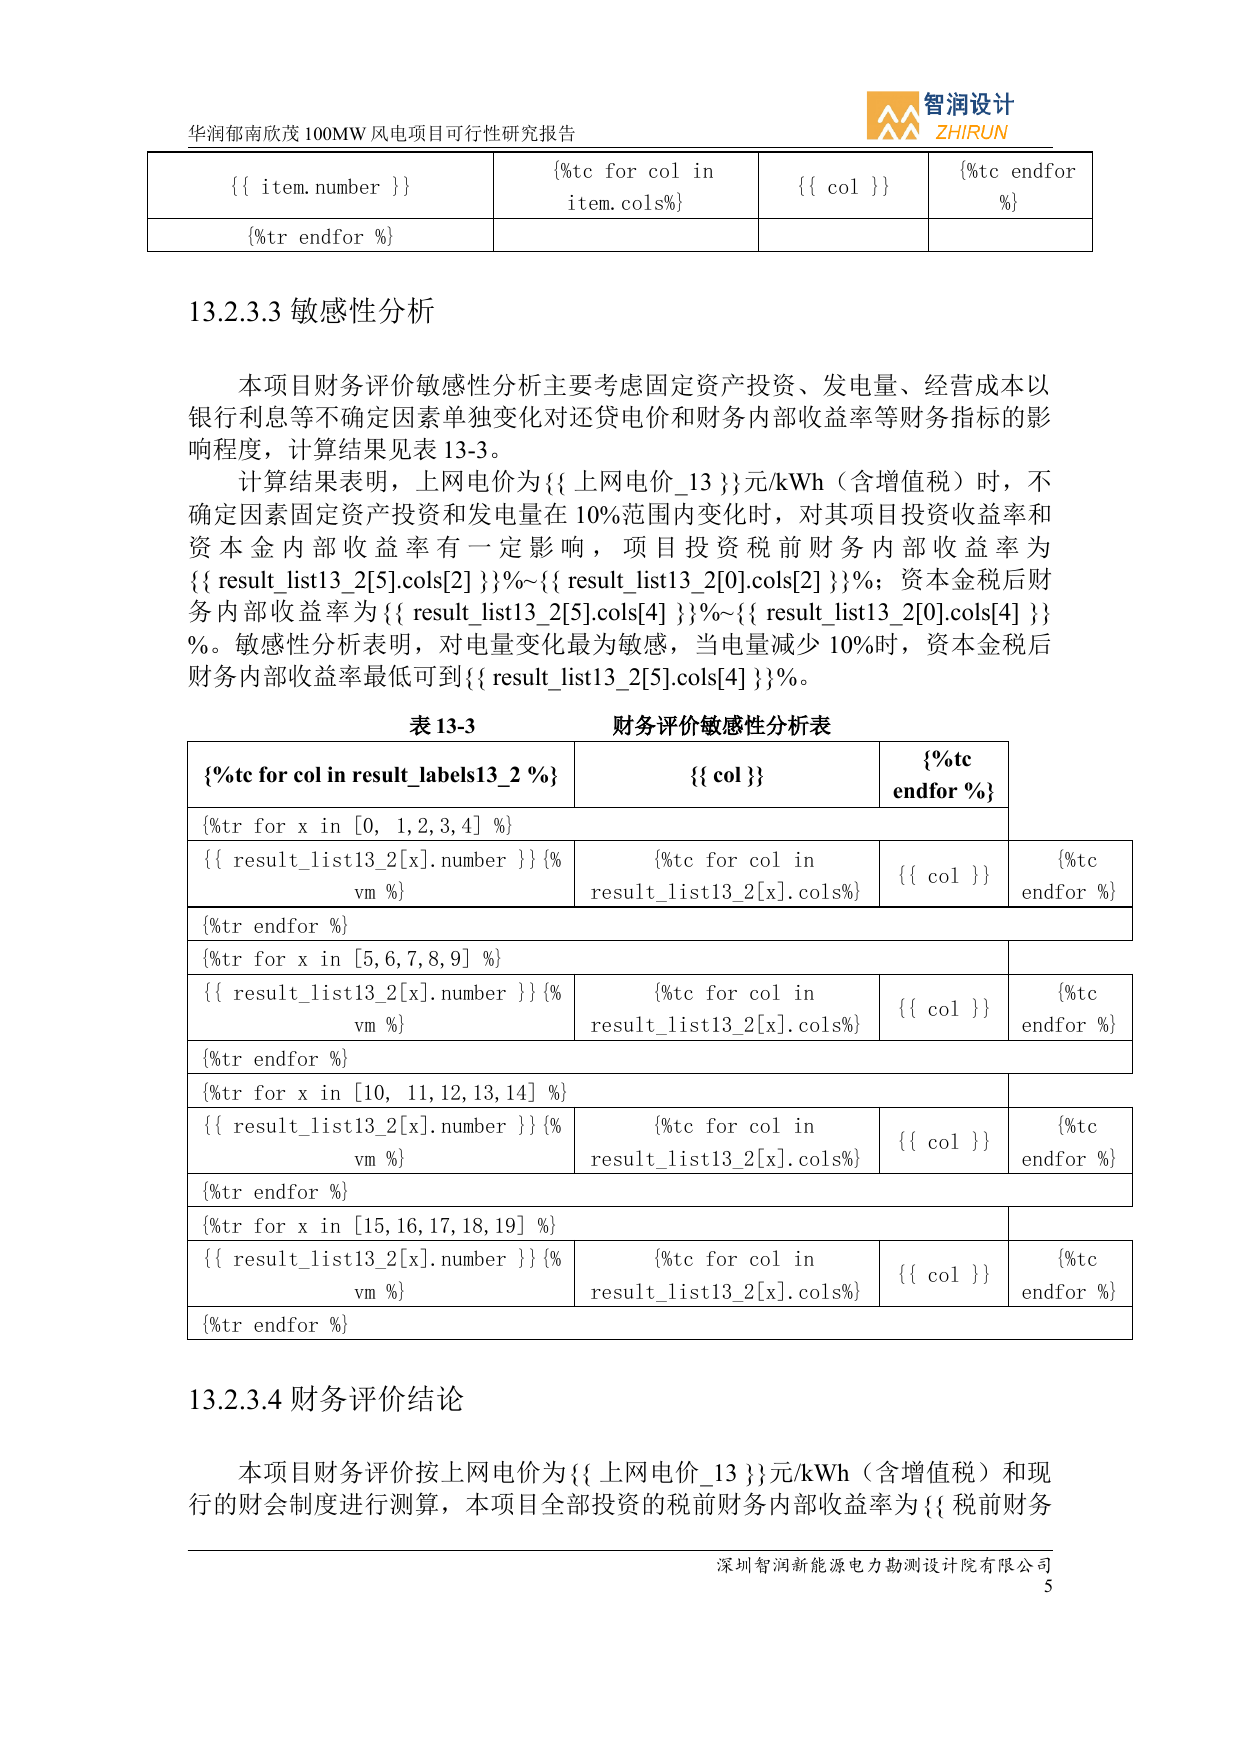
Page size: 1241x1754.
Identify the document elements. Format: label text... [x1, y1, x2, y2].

table_header {%tc endfor %} [880, 742, 1008, 807]
table_cell {%tr for x in [5,6,7,8,9] %} [188, 941, 1008, 973]
table_cell {{ col }} [880, 1241, 1008, 1306]
table_cell {%tr for x in [10, 11,12,13,14] %} [188, 1074, 1008, 1107]
table_cell {%tc endfor %} [929, 153, 1092, 217]
table_cell {%tc for col in result_list13_2[x].cols%} [575, 1241, 879, 1306]
table_cell {%tr endfor %} [148, 219, 493, 251]
table_cell {{ result_list13_2[x].number }}{% vm %} [188, 1108, 574, 1173]
table_header {{ col }} [575, 742, 879, 807]
table_cell {%tr endfor %} [188, 908, 1132, 940]
text 13.2.3.3 敏感性分析 [187, 277, 1053, 342]
table_cell [929, 219, 1092, 251]
table_cell {%tc for col in item.cols%} [494, 153, 758, 217]
table_cell {%tr endfor %} [188, 1041, 1132, 1073]
table_cell {%tc endfor %} [1009, 1108, 1132, 1173]
table_cell {{ col }} [880, 975, 1008, 1039]
table_cell [759, 219, 928, 251]
table_cell {%tr for x in [15,16,17,18,19] %} [188, 1207, 1008, 1240]
table_cell {{ result_list13_2[x].number }}{% vm %} [188, 1241, 574, 1306]
table_cell {{ result_list13_2[x].number }}{% vm %} [188, 841, 574, 906]
picture [866, 88, 1014, 141]
table_cell {%tc for col in result_list13_2[x].cols%} [575, 975, 879, 1039]
table_cell {%tr endfor %} [188, 1174, 1132, 1206]
text 表13-3 财务评价敏感性分析表 [187, 708, 1053, 741]
table_cell [494, 219, 758, 251]
table_cell {%tc for col in result_list13_2[x].cols%} [575, 1108, 879, 1173]
table_cell {%tr for x in [0, 1,2,3,4] %} [188, 808, 1008, 840]
text 计算结果表明，上网电价为{{ 上网电价_13 }}元/kWh（含增值税）时，不确定因素固定资产投资和发电量在10%范围内变化时，对其项目投资收益率和资本金内部收益率有一定影响，项目投资税前财务内部收益率为{{ result_list13_2[5].cols[2] }}%~{{ result_list13_2[0].cols[2] }}%；资本金税后财务内部收益率为{{ result_list13_2[5].cols[4] }}%~{{ result_list13_2[0].cols[4] }}%。敏感性分析表明，对电量变化最为敏感，当电量减少10%时，资本金税后财务内部收益率最低可到{{ result_list13_2[5].cols[4] }}%。 [187, 464, 1053, 692]
text 本项目财务评价敏感性分析主要考虑固定资产投资、发电量、经营成本以银行利息等不确定因素单独变化对还贷电价和财务内部收益率等财务指标的影响程度，计算结果见表13-3。 [187, 367, 1053, 464]
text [187, 1455, 1053, 1520]
table_cell {{ col }} [759, 153, 928, 217]
table_cell {{ col }} [880, 841, 1008, 906]
table_cell {%tr endfor %} [188, 1307, 1132, 1339]
table_cell {{ item.number }} [148, 153, 493, 217]
table_cell {%tc for col in result_list13_2[x].cols%} [575, 841, 879, 906]
text 13.2.3.4 财务评价结论 [187, 1365, 1053, 1430]
table_cell {{ col }} [880, 1108, 1008, 1173]
table_cell {%tc endfor %} [1009, 975, 1132, 1039]
table_cell {%tc endfor %} [1009, 841, 1132, 906]
table_header {%tc for col in result_labels13_2 %} [188, 742, 574, 807]
table_cell {{ result_list13_2[x].number }}{% vm %} [188, 975, 574, 1039]
table_cell {%tc endfor %} [1009, 1241, 1132, 1306]
